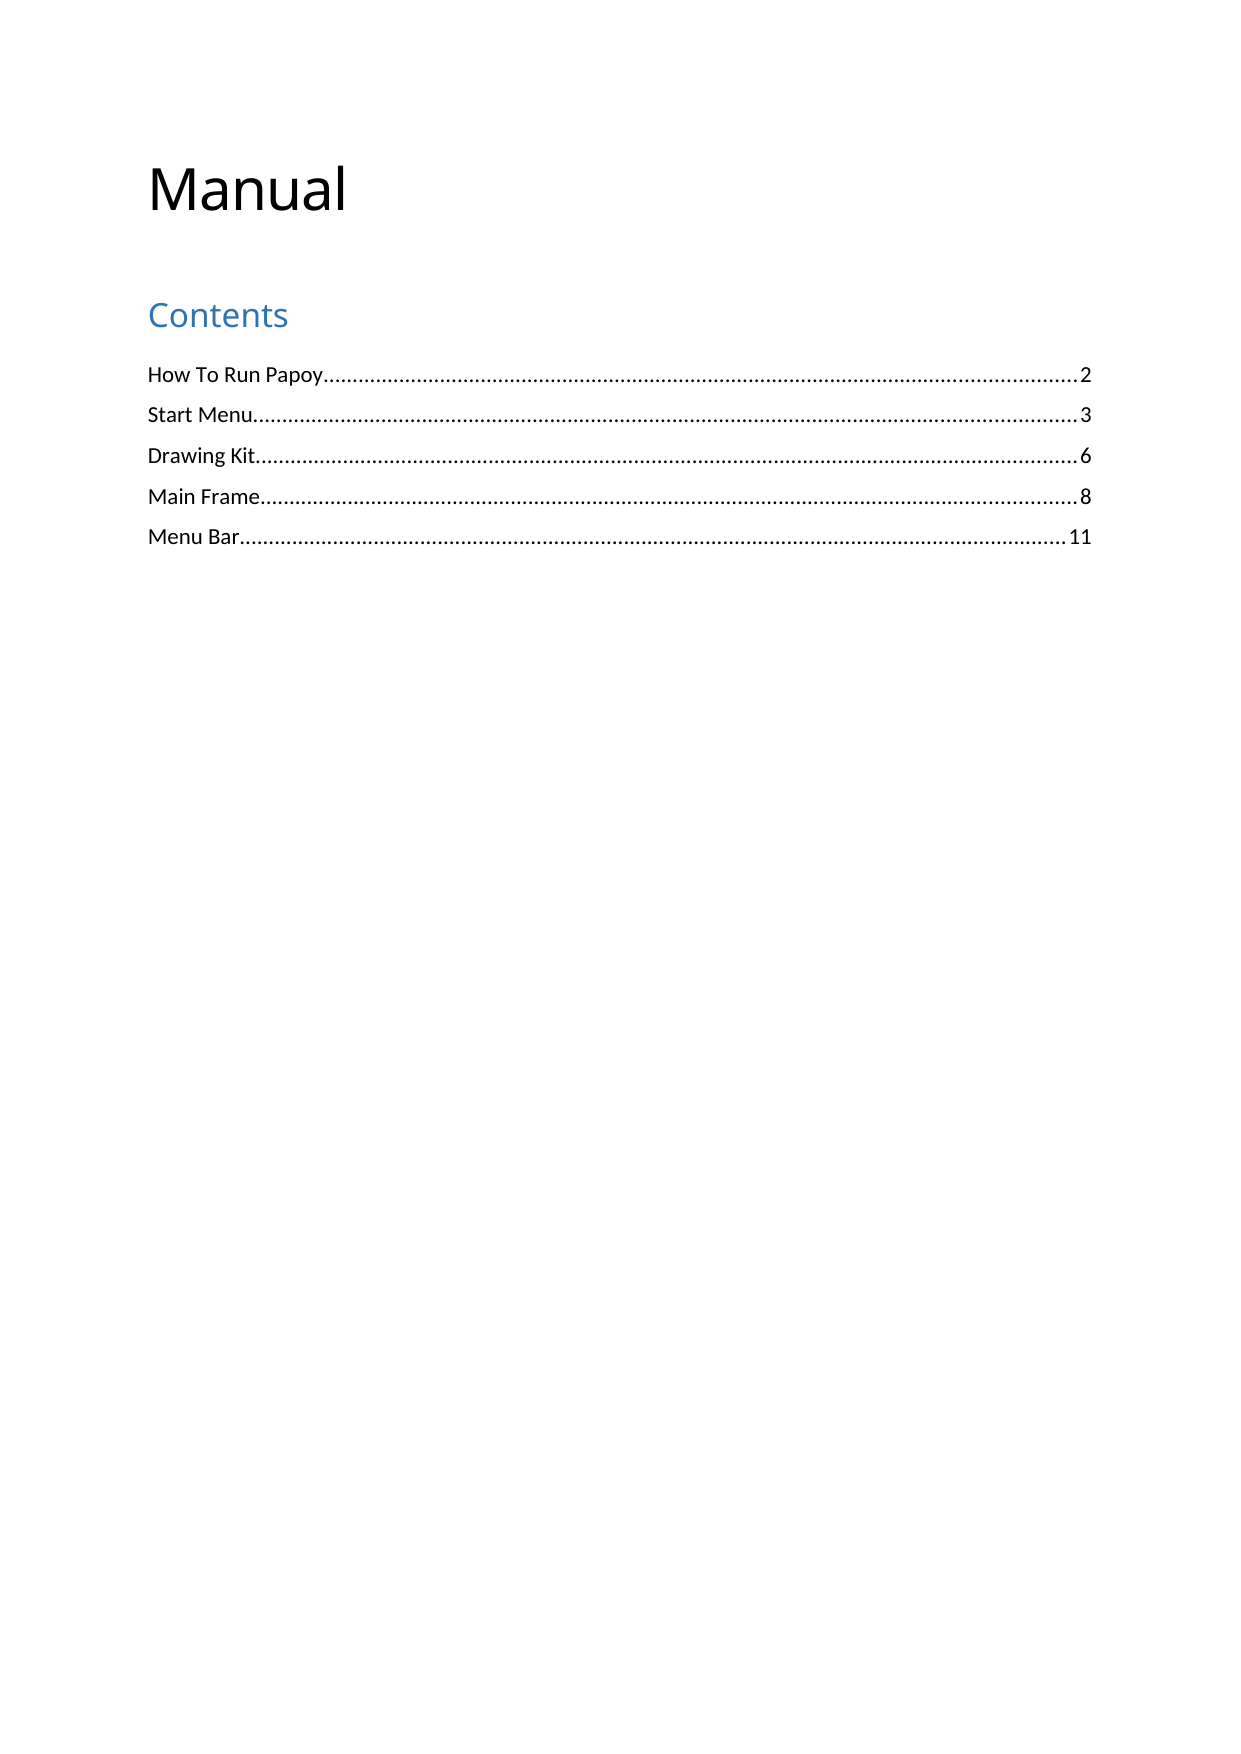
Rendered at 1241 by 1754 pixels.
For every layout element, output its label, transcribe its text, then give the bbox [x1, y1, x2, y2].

title Manual [148, 148, 1093, 227]
